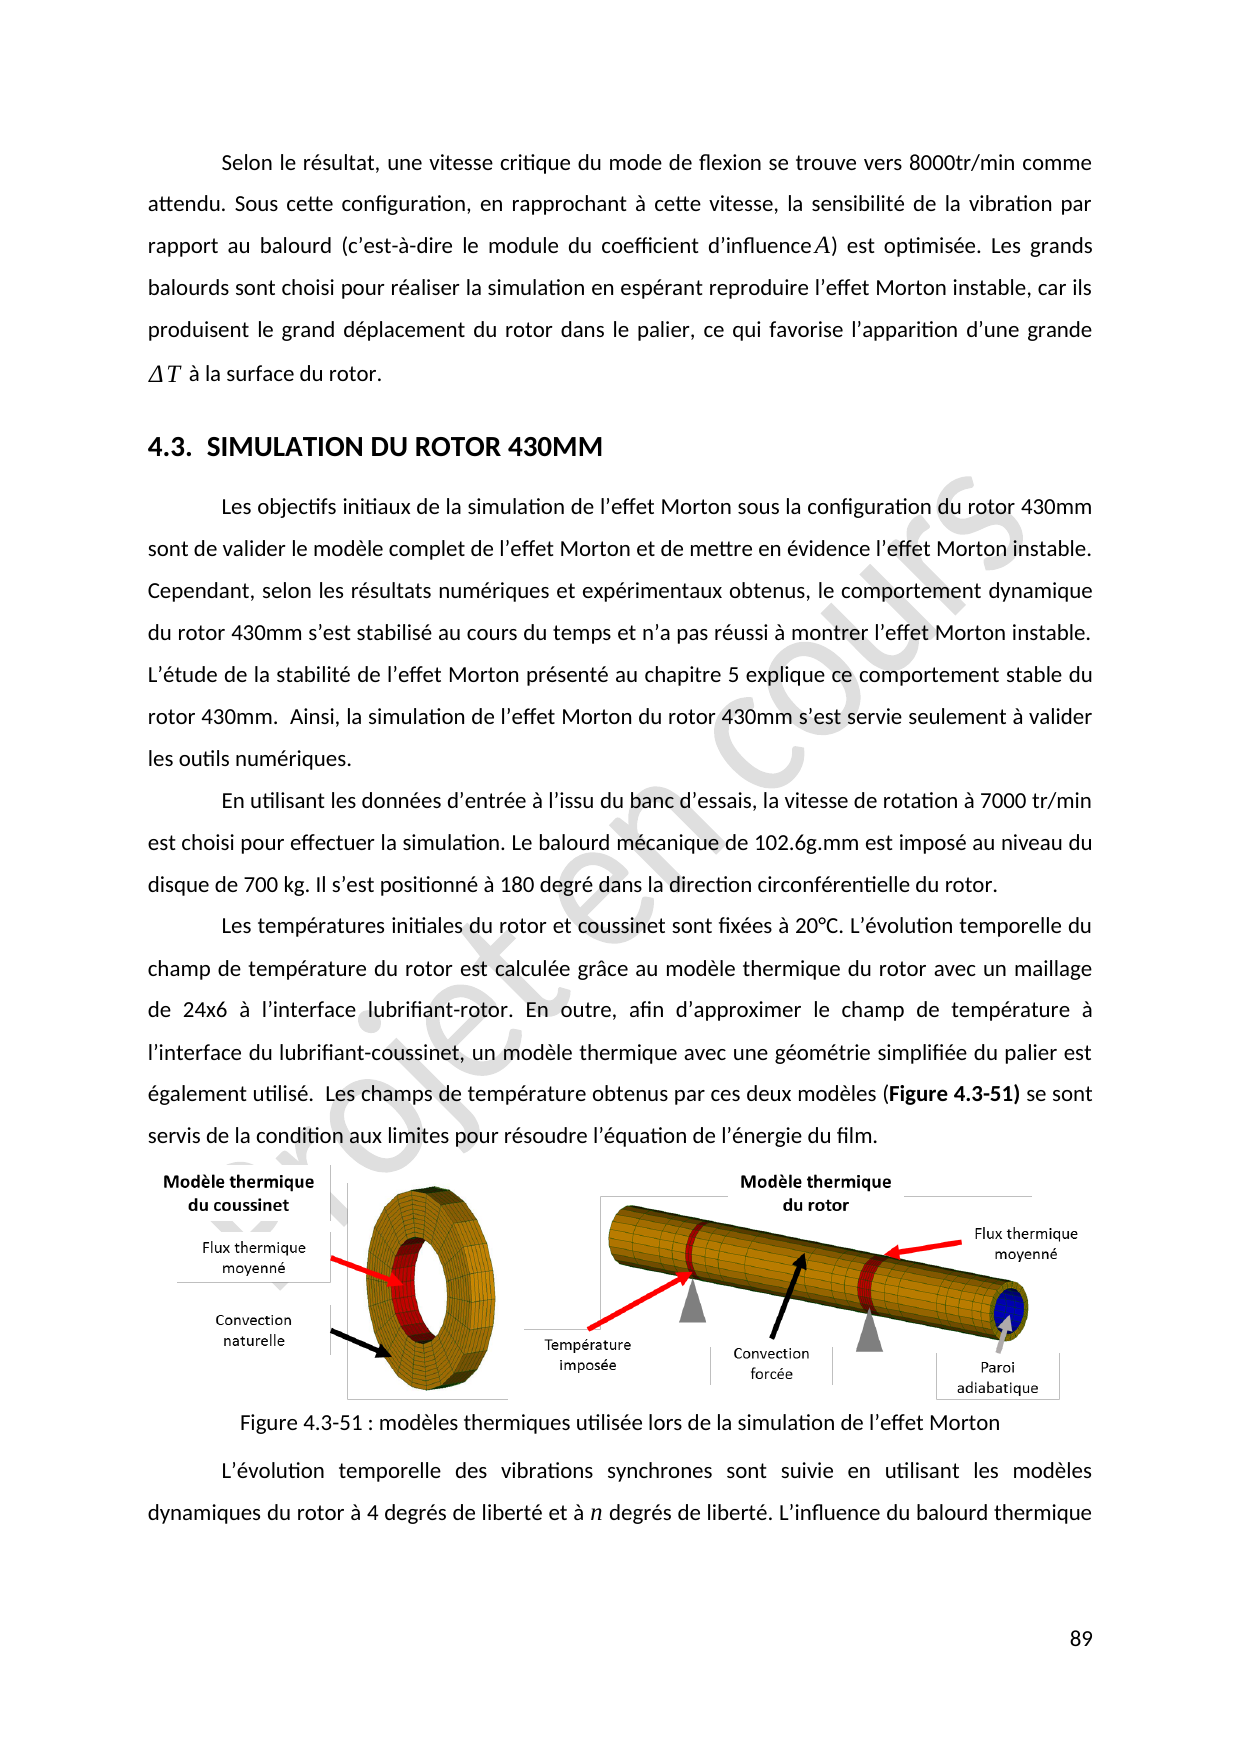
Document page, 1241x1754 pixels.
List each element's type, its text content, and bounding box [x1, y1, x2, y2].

subtitle Simulation du rotor 430mm [148, 428, 1093, 464]
text En utilisant les données d’entrée à l’issu du banc d’essais, la vitesse de rotation à 7000 tr/min est choisi pour effectuer la simulation. Le balourd mécanique de 102.6g.mm est imposé au niveau du disque de 700 kg. Il s’est positionné à 180 degré dans la direction circonférentielle du rotor. [148, 786, 1093, 898]
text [148, 1456, 1093, 1526]
text Selon le résultat, une vitesse critique du mode de flexion se trouve vers 8000tr/min comme attendu. Sous cette configuration, en rapprochant à cette vitesse, la sensibilité de la vibration par rapport au balourd (c’est-à-dire le module du coefficient d’influence) est optimisée. Les grands balourds sont choisi pour réaliser la simulation en espérant reproduire l’effet Morton instable, car ils produisent le grand déplacement du rotor dans le palier, ce qui favorise l’apparition d’une grande à la surface du rotor. [148, 148, 1093, 389]
text Les objectifs initiaux de la simulation de l’effet Morton sous la configuration du rotor 430mm sont de valider le modèle complet de l’effet Morton et de mettre en évidence l’effet Morton instable. Cependant, selon les résultats numériques et expérimentaux obtenus, le comportement dynamique du rotor 430mm s’est stabilisé au cours du temps et n’a pas réussi à montrer l’effet Morton instable. L’étude de la stabilité de l’effet Morton présenté au chapitre 5 explique ce comportement stable du rotor 430mm. Ainsi, la simulation de l’effet Morton du rotor 430mm s’est servie seulement à valider les outils numériques. [148, 492, 1093, 772]
picture [147, 1163, 1093, 1408]
